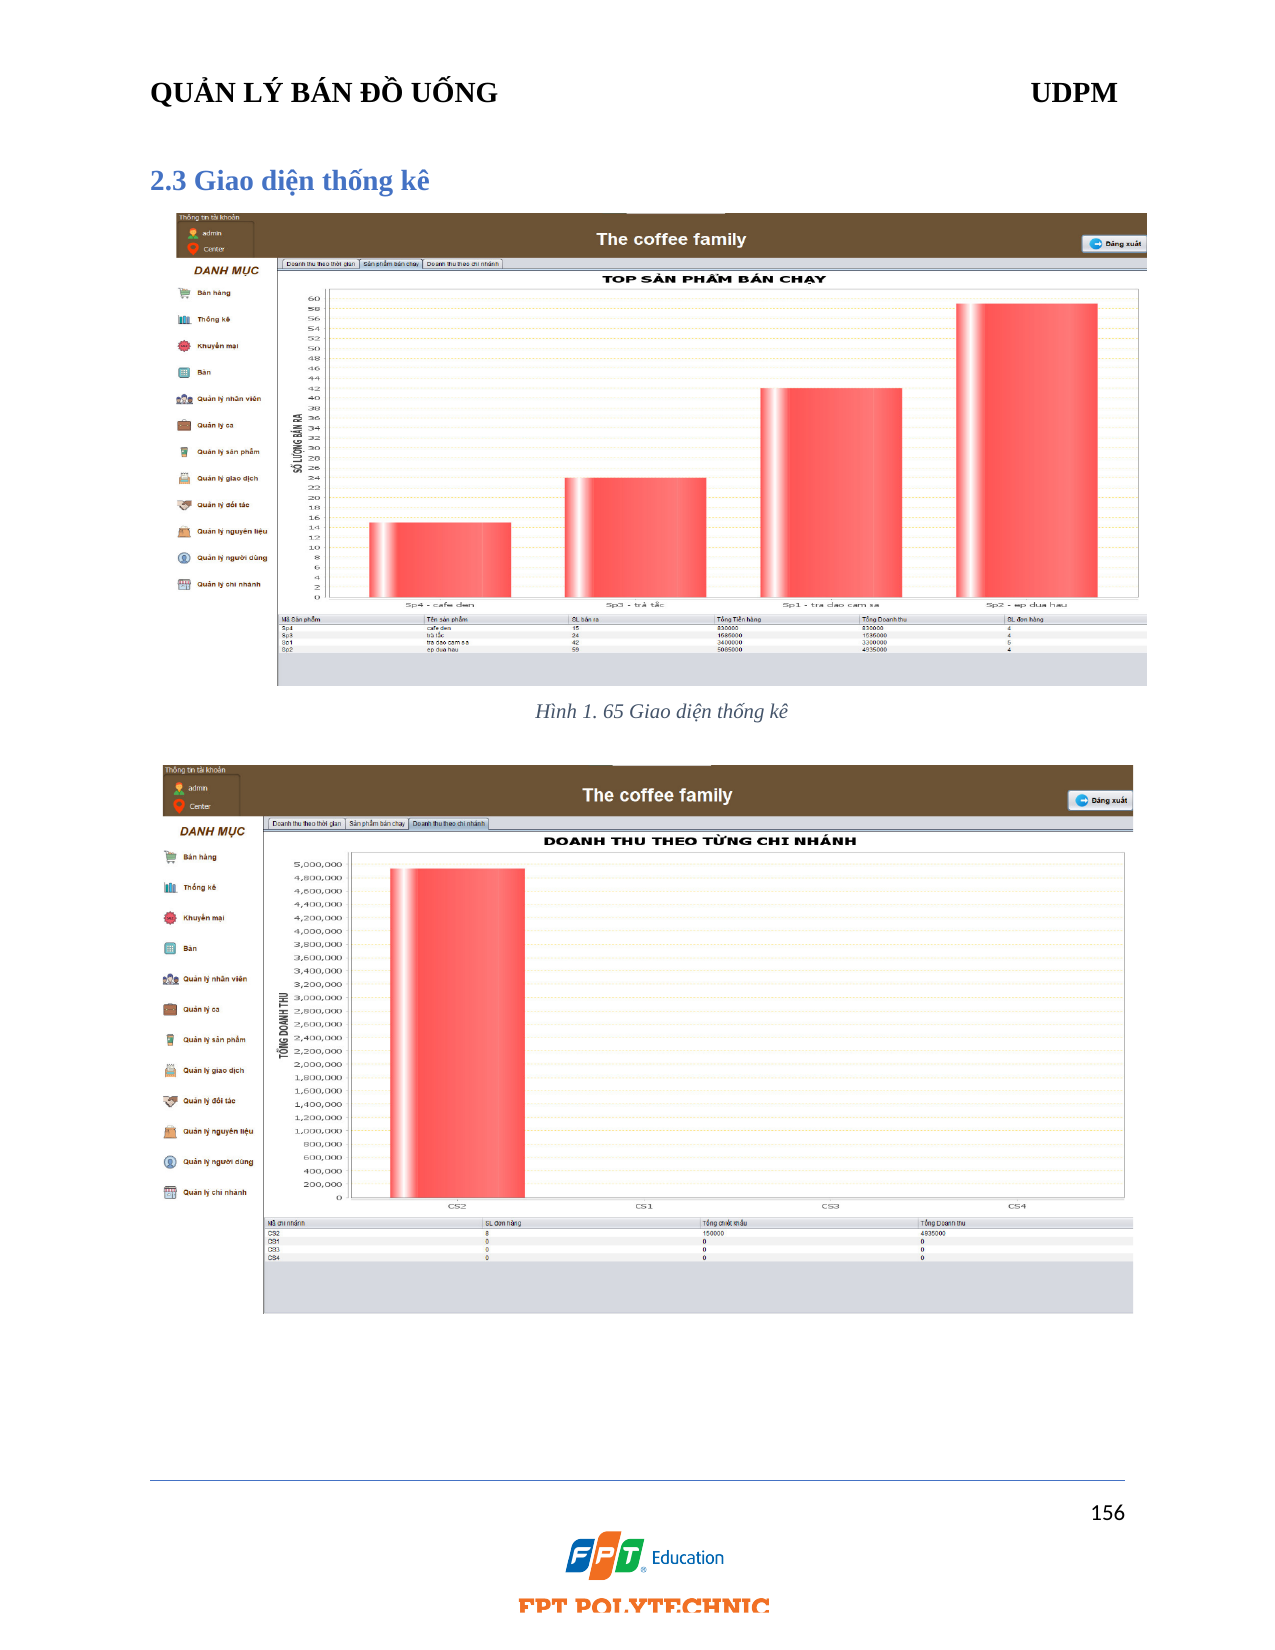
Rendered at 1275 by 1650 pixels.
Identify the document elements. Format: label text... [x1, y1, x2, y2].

subtitle 2.3 Giao diện thống kê [150, 163, 1125, 197]
picture [161, 765, 1133, 1312]
picture [175, 213, 1147, 686]
picture [518, 1531, 769, 1613]
